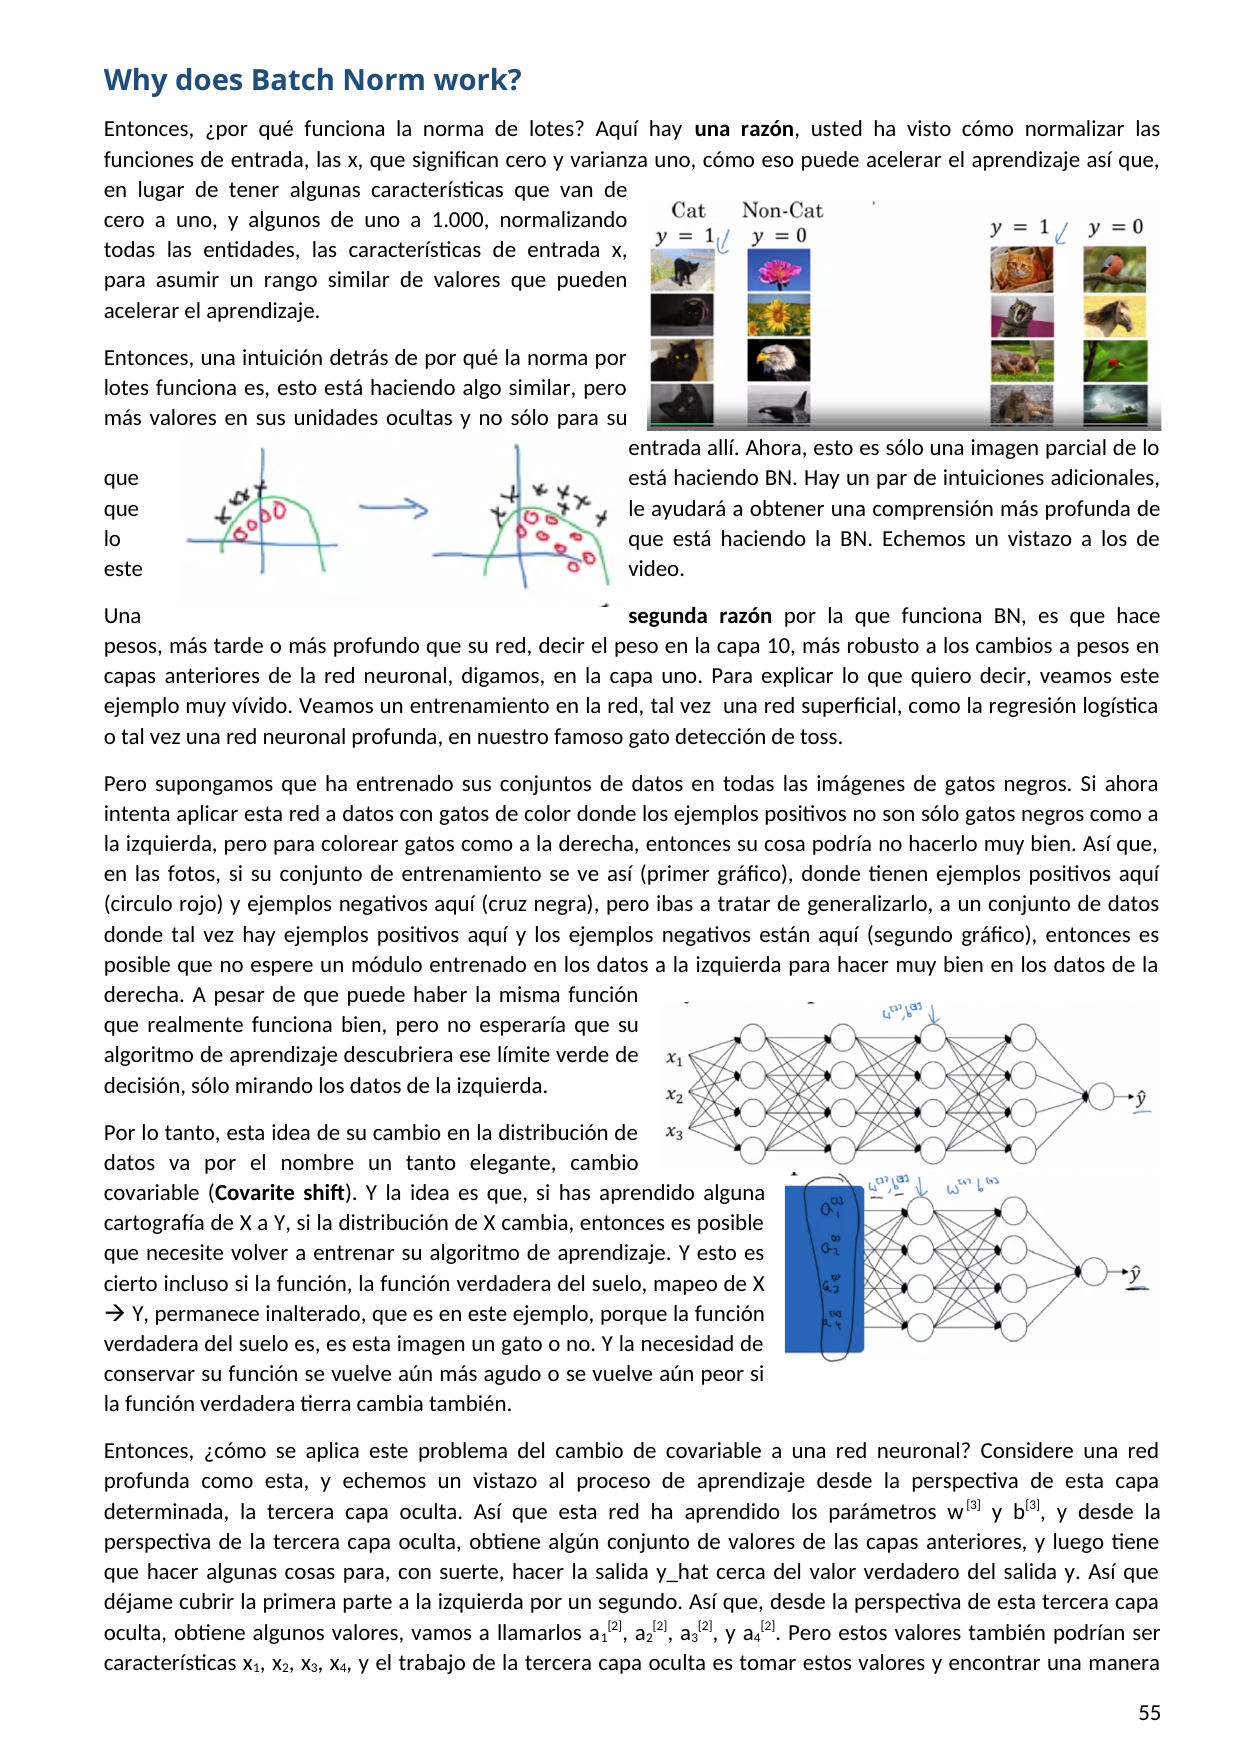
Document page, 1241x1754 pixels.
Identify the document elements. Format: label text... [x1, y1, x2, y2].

picture [647, 201, 1162, 431]
text Entonces, ¿por qué funciona la norma de lotes? Aquí hay una razón, usted ha visto cómo normalizar las funciones de entrada, las x, que significan cero y varianza uno, cómo eso puede acelerar el aprendizaje así que, en lugar de tener algunas características que van de cero a uno, y algunos de uno a 1.000, normalizando todas las entidades, las características de entrada x, para asumir un rango similar de valores que pueden acelerar el aprendizaje. [103, 114, 1161, 324]
picture [658, 1002, 1162, 1169]
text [103, 1436, 1161, 1676]
text Una segunda razón por la que funciona BN, es que hace pesos, más tarde o más profundo que su red, decir el peso en la capa 10, más robusto a los cambios a pesos en capas anteriores de la red neuronal, digamos, en la capa uno. Para explicar lo que quiero decir, veamos este ejemplo muy vívido. Veamos un entrenamiento en la red, tal vez una red superficial, como la regresión logística o tal vez una red neuronal profunda, en nuestro famoso gato detección de toss. [103, 601, 1161, 750]
picture [784, 1172, 1162, 1362]
text Pero supongamos que ha entrenado sus conjuntos de datos en todas las imágenes de gatos negros. Si ahora intenta aplicar esta red a datos con gatos de color donde los ejemplos positivos no son sólo gatos negros como a la izquierda, pero para colorear gatos como a la derecha, entonces su cosa podría no hacerlo muy bien. Así que, en las fotos, si su conjunto de entrenamiento se ve así (primer gráfico), donde tienen ejemplos positivos aquí (circulo rojo) y ejemplos negativos aquí (cruz negra), pero ibas a tratar de generalizarlo, a un conjunto de datos donde tal vez hay ejemplos positivos aquí y los ejemplos negativos están aquí (segundo gráfico), entonces es posible que no espere un módulo entrenado en los datos a la izquierda para hacer muy bien en los datos de la derecha. A pesar de que puede haber la misma función que realmente funciona bien, pero no esperaría que su algoritmo de aprendizaje descubriera ese límite verde de decisión, sólo mirando los datos de la izquierda. [103, 769, 1161, 1099]
text Por lo tanto, esta idea de su cambio en la distribución de datos va por el nombre un tanto elegante, cambio covariable (Covarite shift). Y la idea es que, si has aprendido alguna cartografía de X a Y, si la distribución de X cambia, entonces es posible que necesite volver a entrenar su algoritmo de aprendizaje. Y esto es cierto incluso si la función, la función verdadera del suelo, mapeo de X Y, permanece inalterado, que es en este ejemplo, porque la función verdadera del suelo es, es esta imagen un gato o no. Y la necesidad de conservar su función se vuelve aún más agudo o se vuelve aún peor si la función verdadera tierra cambia también. [103, 1118, 1161, 1417]
subtitle Why does Batch Norm work? [103, 59, 1161, 99]
picture [178, 436, 629, 607]
